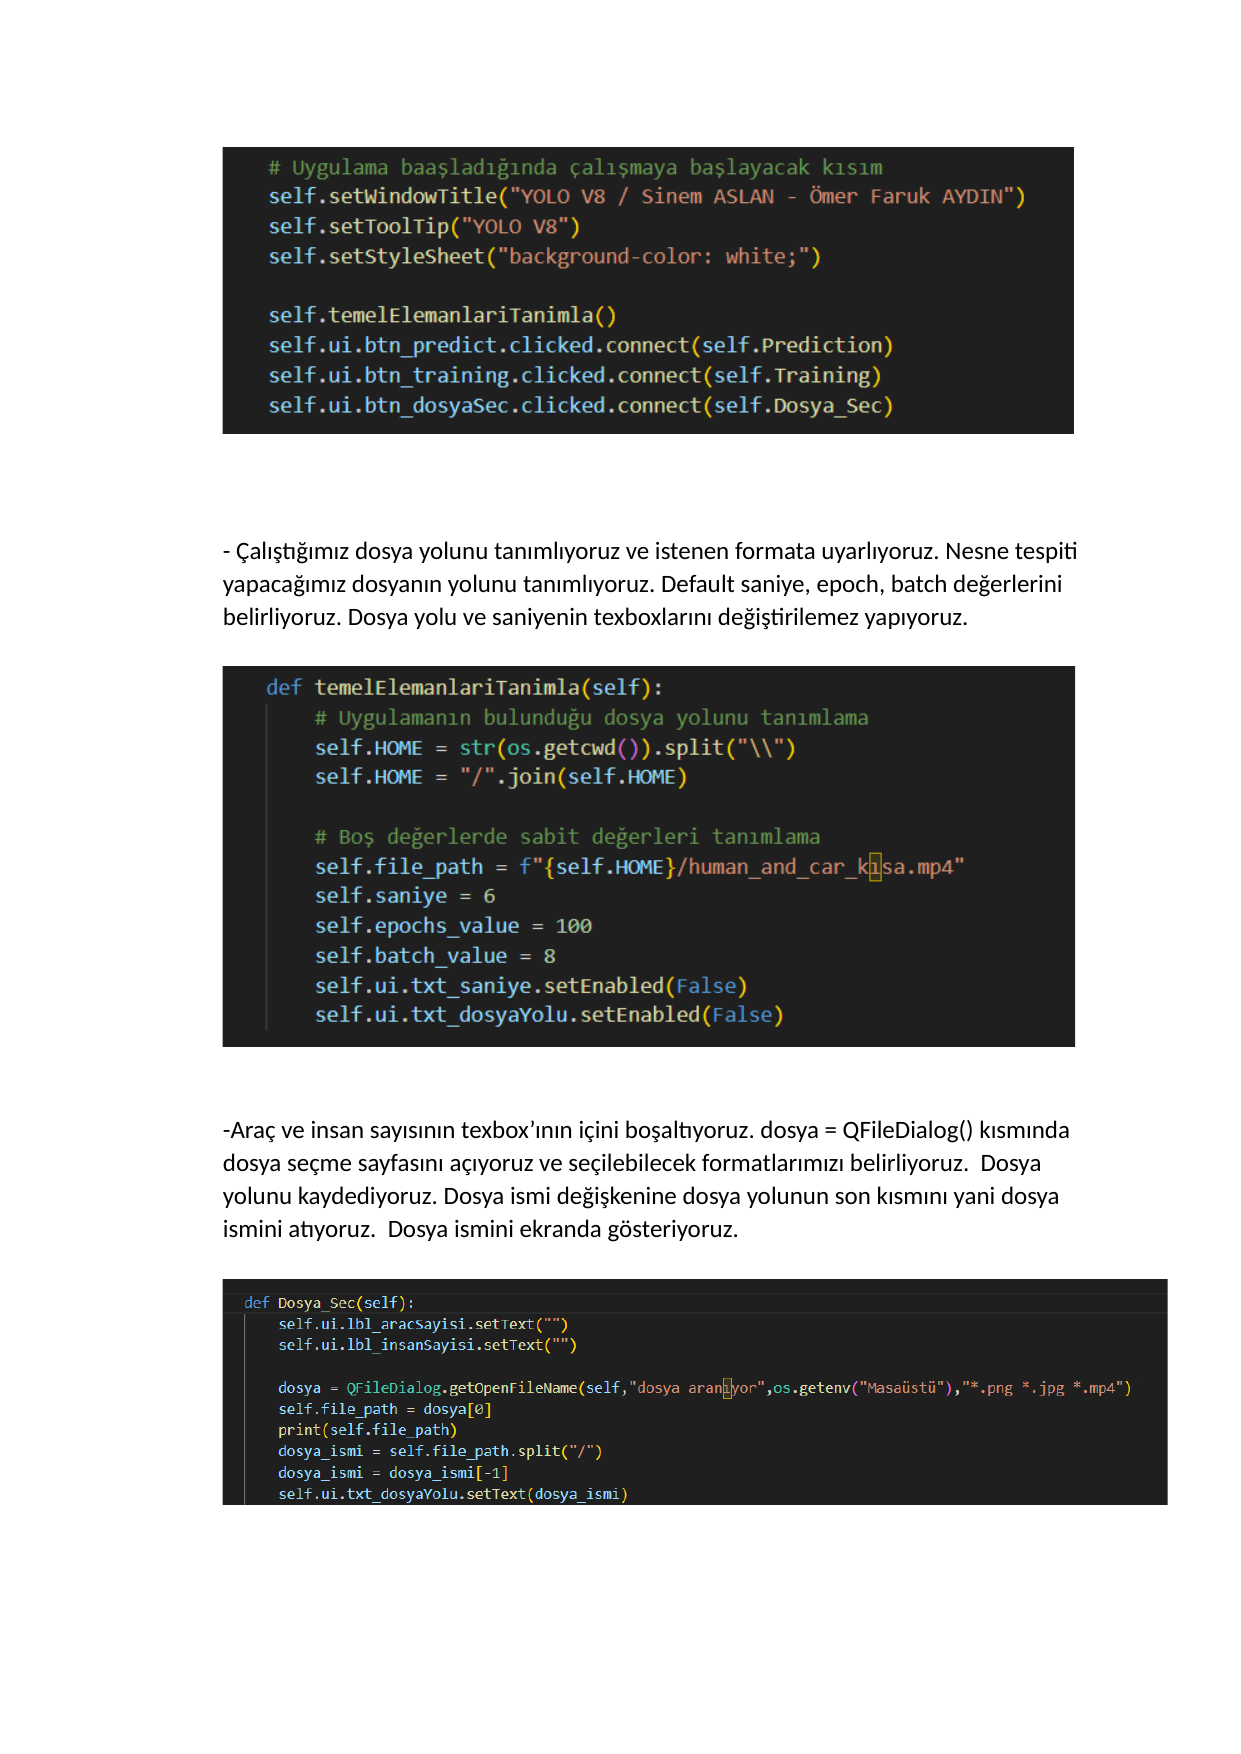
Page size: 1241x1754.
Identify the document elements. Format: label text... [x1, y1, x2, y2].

picture [222, 147, 1074, 434]
picture [222, 1279, 1168, 1505]
picture [222, 666, 1076, 1047]
list - Çalıştığımız dosya yolunu tanımlıyoruz ve istenen formata uyarlıyoruz. Nesne tespiti yapacağımız dosyanın yolunu tanımlıyoruz. Default saniye, epoch, batch değerlerini belirliyoruz. Dosya yolu ve saniyenin texboxlarını değiştirilemez yapıyoruz. [223, 535, 1093, 631]
list -Araç ve insan sayısının texbox’ının içini boşaltıyoruz. dosya = QFileDialog() kısmında dosya seçme sayfasını açıyoruz ve seçilebilecek formatlarımızı belirliyoruz. Dosya yolunu kaydediyoruz. Dosya ismi değişkenine dosya yolunun son kısmını yani dosya ismini atıyoruz. Dosya ismini ekranda gösteriyoruz. [223, 1114, 1093, 1244]
